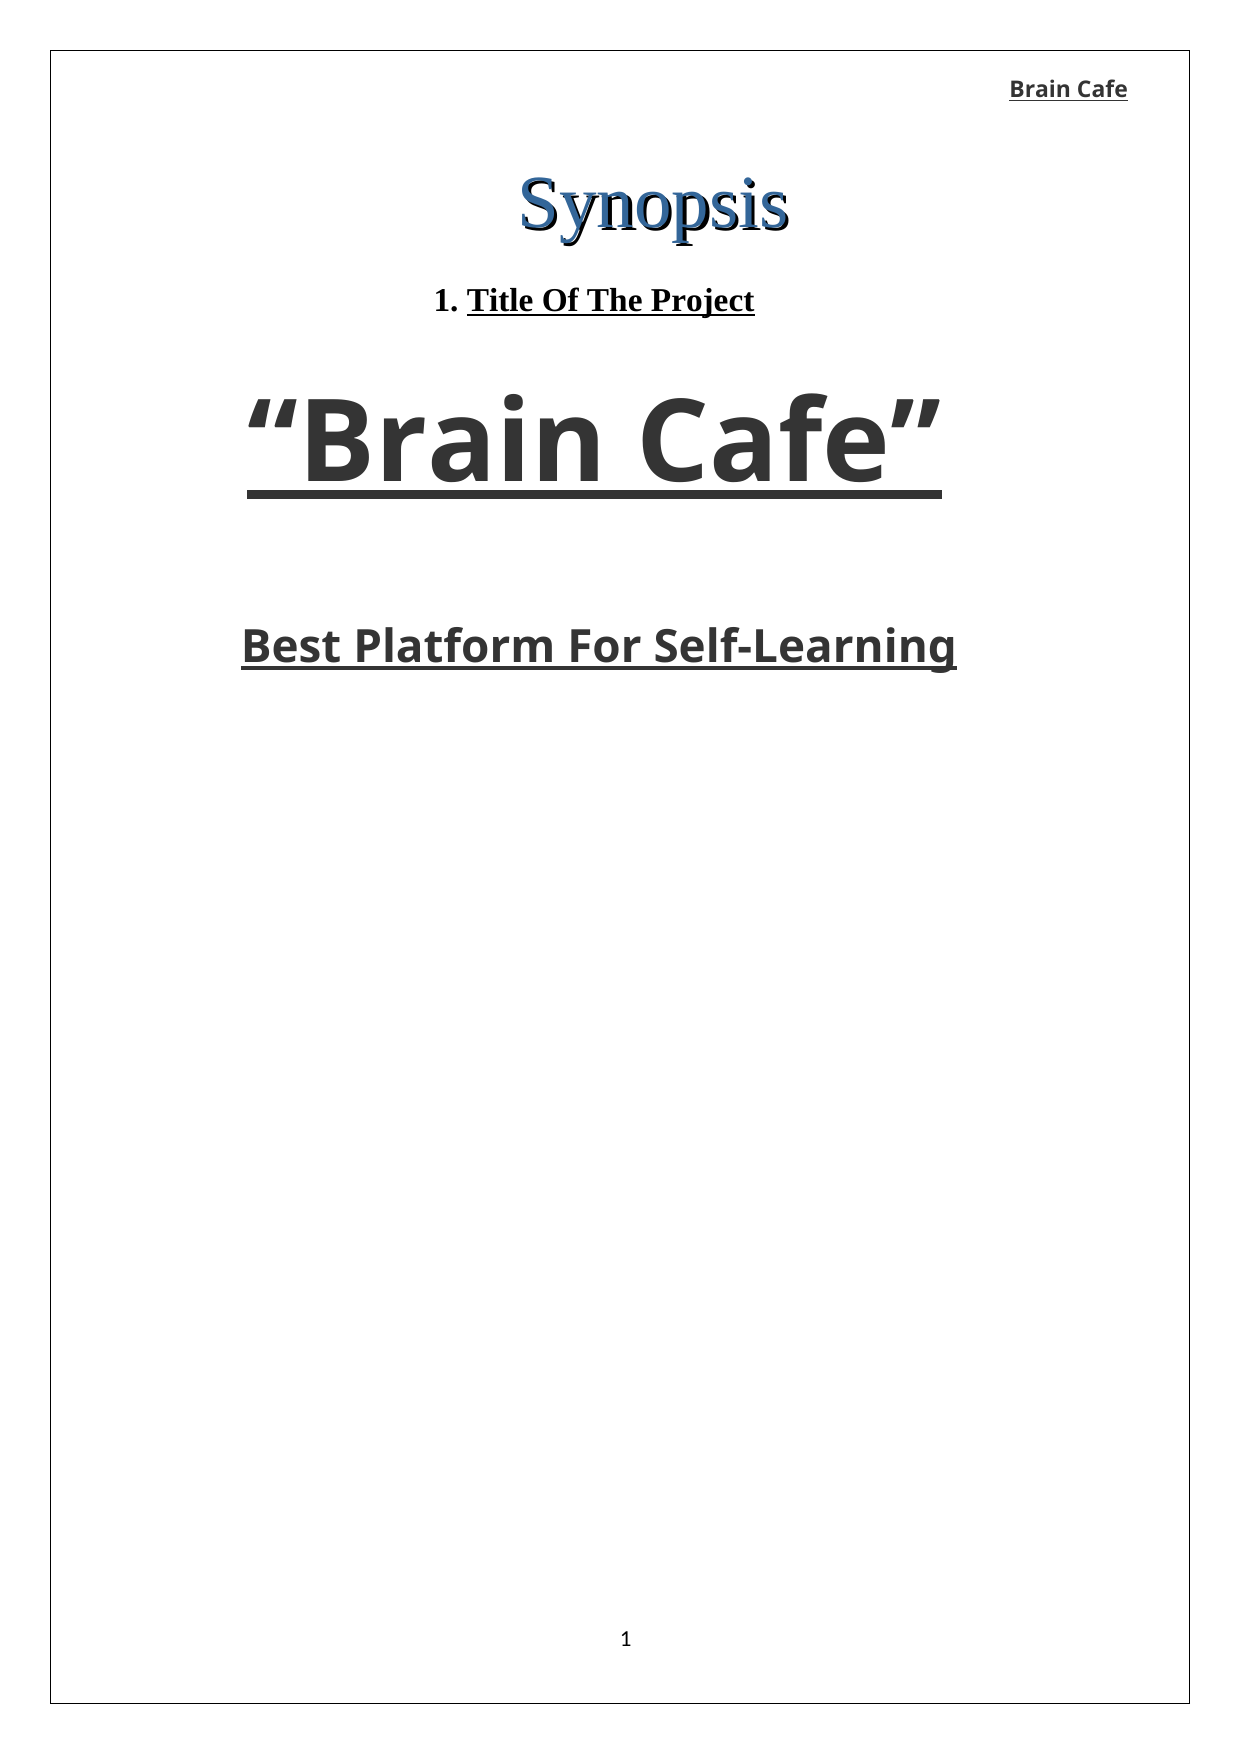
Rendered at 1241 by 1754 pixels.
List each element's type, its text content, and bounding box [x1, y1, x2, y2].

text Best Platform For Self-Learning [187, 614, 1063, 676]
text “Brain Cafe” [187, 359, 1063, 515]
list 1. Title Of The Project [375, 281, 1063, 319]
